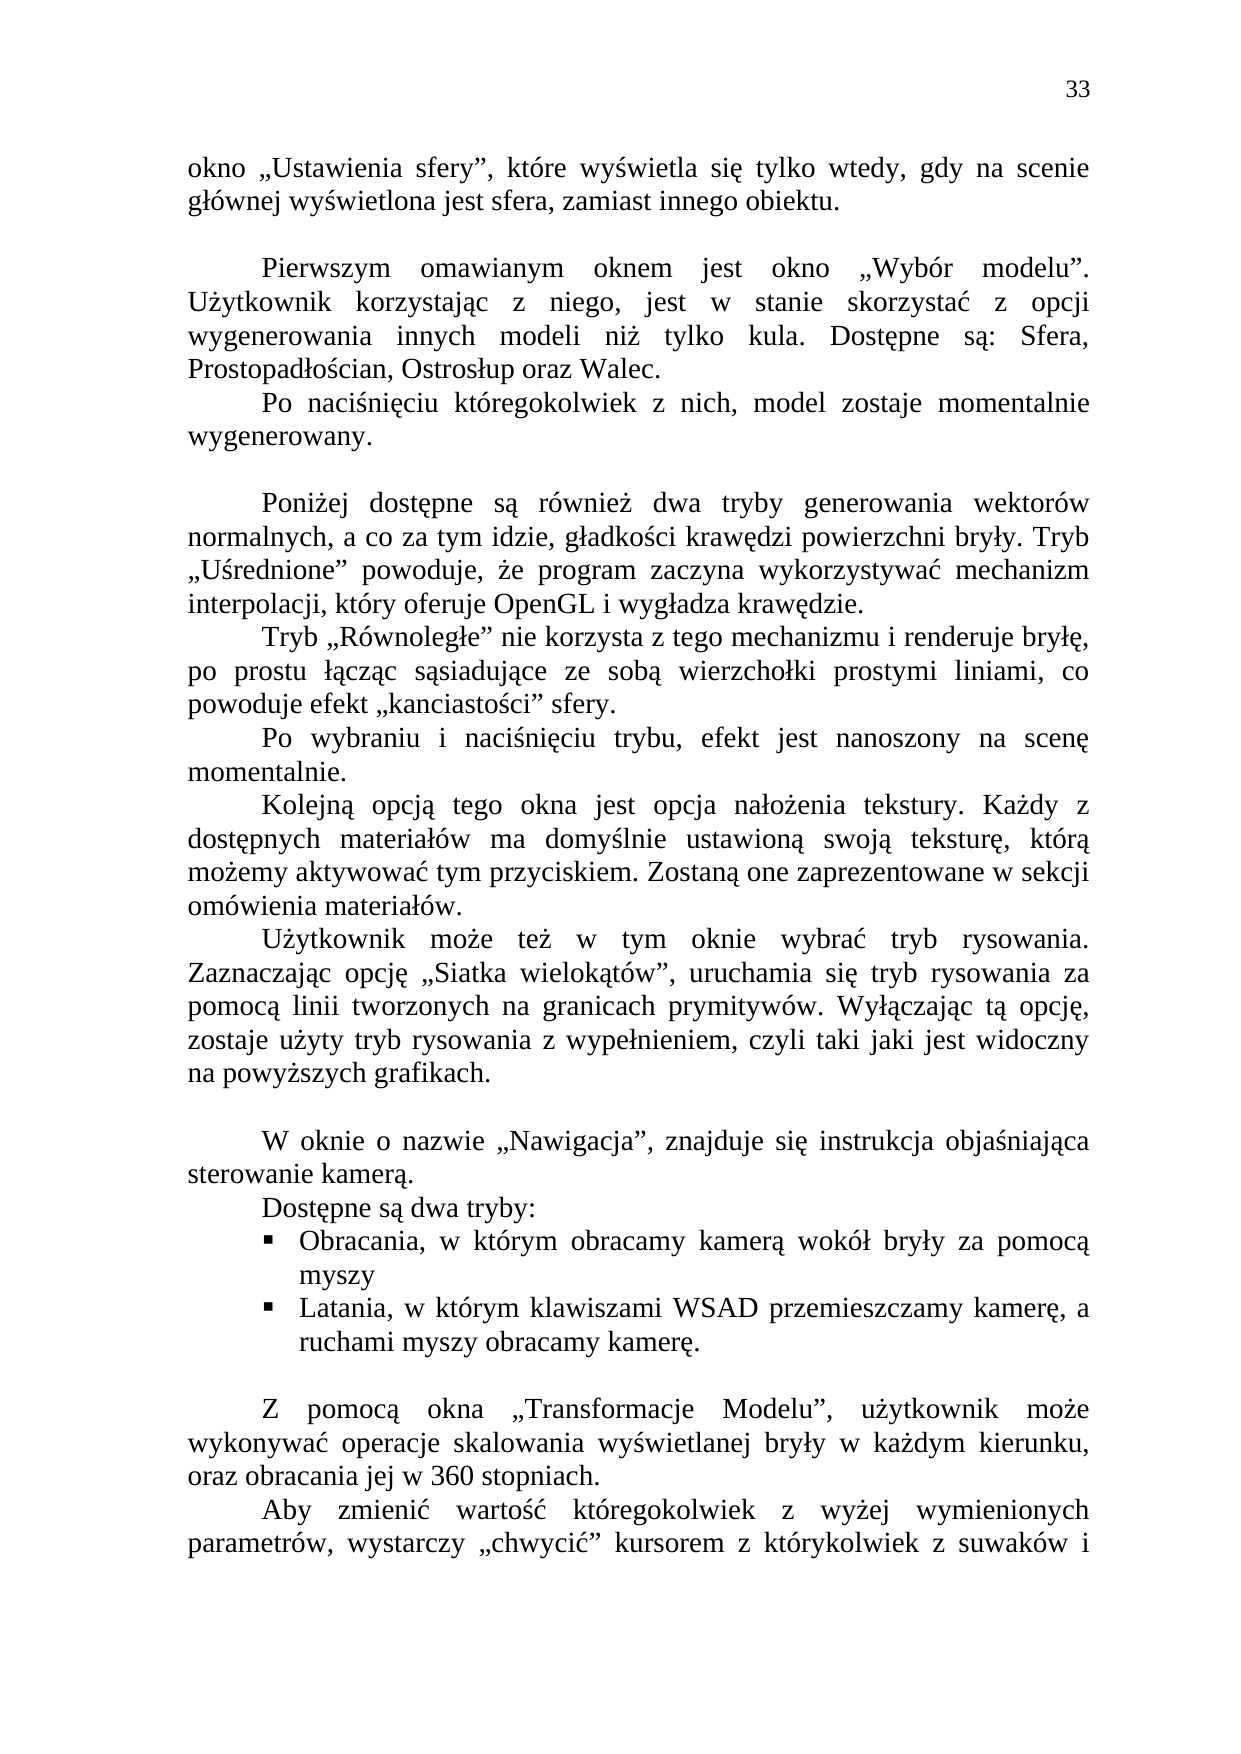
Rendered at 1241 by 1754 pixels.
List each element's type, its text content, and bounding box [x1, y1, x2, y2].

text Tryb „Równoległe” nie korzysta z tego mechanizmu i renderuje bryłę, po prostu łącząc sąsiadujące ze sobą wierzchołki prostymi liniami, co powoduje efekt „kanciastości” sfery. [187, 619, 1090, 720]
text Po wybraniu i naciśnięciu trybu, efekt jest nanoszony na scenę momentalnie. [187, 720, 1090, 787]
text Poniżej dostępne są również dwa tryby generowania wektorów normalnych, a co za tym idzie, gładkości krawędzi powierzchni bryły. Tryb „Uśrednione” powoduje, że program zaczyna wykorzystywać mechanizm interpolacji, który oferuje OpenGL i wygładza krawędzie. [187, 485, 1090, 619]
text Po naciśnięciu któregokolwiek z nich, model zostaje momentalnie wygenerowany. [187, 385, 1090, 452]
text W oknie o nazwie „Nawigacja”, znajduje się instrukcja objaśniająca sterowanie kamerą. [187, 1123, 1090, 1190]
text Z pomocą okna „Transformacje Modelu”, użytkownik może wykonywać operacje skalowania wyświetlanej bryły w każdym kierunku, oraz obracania jej w 360 stopniach. [187, 1391, 1090, 1492]
text Użytkownik może też w tym oknie wybrać tryb rysowania. Zaznaczając opcję „Siatka wielokątów”, uruchamia się tryb rysowania za pomocą linii tworzonych na granicach prymitywów. Wyłączając tą opcję, zostaje użyty tryb rysowania z wypełnieniem, czyli taki jaki jest widoczny na powyższych grafikach. [187, 921, 1090, 1089]
list Obracania, w którym obracamy kamerą wokół bryły za pomocą myszy [261, 1223, 1090, 1291]
text Kolejną opcją tego okna jest opcja nałożenia tekstury. Każdy z dostępnych materiałów ma domyślnie ustawioną swoją teksturę, którą możemy aktywować tym przyciskiem. Zostaną one zaprezentowane w sekcji omówienia materiałów. [187, 787, 1090, 921]
text Pierwszym omawianym oknem jest okno „Wybór modelu”. Użytkownik korzystając z niego, jest w stanie skorzystać z opcji wygenerowania innych modeli niż tylko kula. Dostępne są: Sfera, Prostopadłościan, Ostrosłup oraz Walec. [187, 251, 1090, 385]
list Latania, w którym klawiszami WSAD przemieszczamy kamerę, a ruchami myszy obracamy kamerę. [261, 1291, 1090, 1358]
text Dostępne są dwa tryby: [187, 1190, 1090, 1223]
